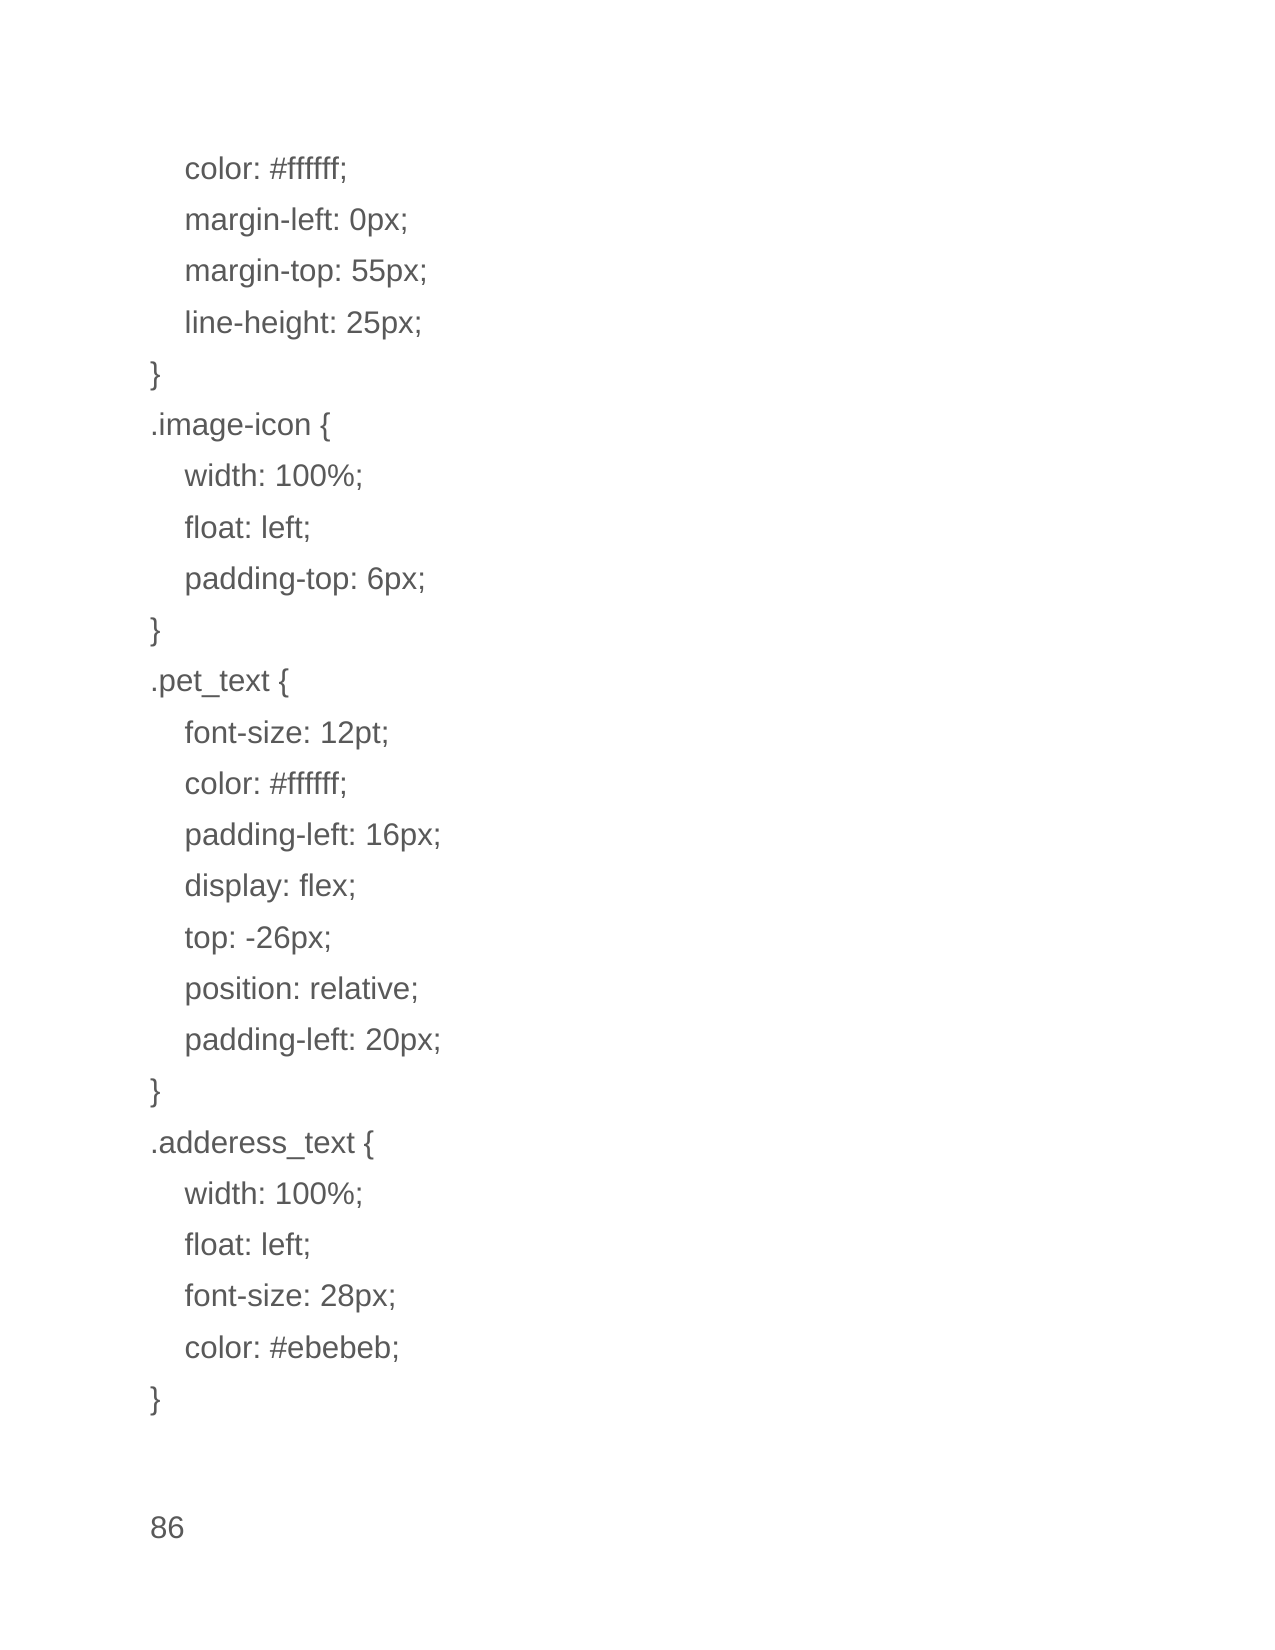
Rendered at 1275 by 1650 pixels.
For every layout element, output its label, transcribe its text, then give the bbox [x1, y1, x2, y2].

text padding-top: 6px; [150, 560, 1125, 596]
text } [150, 1072, 1125, 1108]
text font-size: 12pt; [150, 714, 1125, 750]
text font-size: 28px; [150, 1277, 1125, 1313]
text .image-icon { [150, 406, 1125, 442]
text width: 100%; [150, 1175, 1125, 1211]
text .adderess_text { [150, 1124, 1125, 1160]
text margin-left: 0px; [150, 201, 1125, 237]
text color: #ebebeb; [150, 1329, 1125, 1365]
text display: flex; [150, 867, 1125, 903]
text color: #ffffff; [150, 765, 1125, 801]
text } [150, 611, 1125, 647]
text } [150, 355, 1125, 391]
text .pet_text { [150, 662, 1125, 698]
text position: relative; [150, 970, 1125, 1006]
text line-height: 25px; [150, 304, 1125, 340]
text color: #ffffff; [150, 150, 1125, 186]
text top: -26px; [150, 919, 1125, 955]
text width: 100%; [150, 457, 1125, 493]
text float: left; [150, 1226, 1125, 1262]
text padding-left: 16px; [150, 816, 1125, 852]
text } [150, 1380, 1125, 1416]
text margin-top: 55px; [150, 252, 1125, 288]
text padding-left: 20px; [150, 1021, 1125, 1057]
text float: left; [150, 509, 1125, 545]
